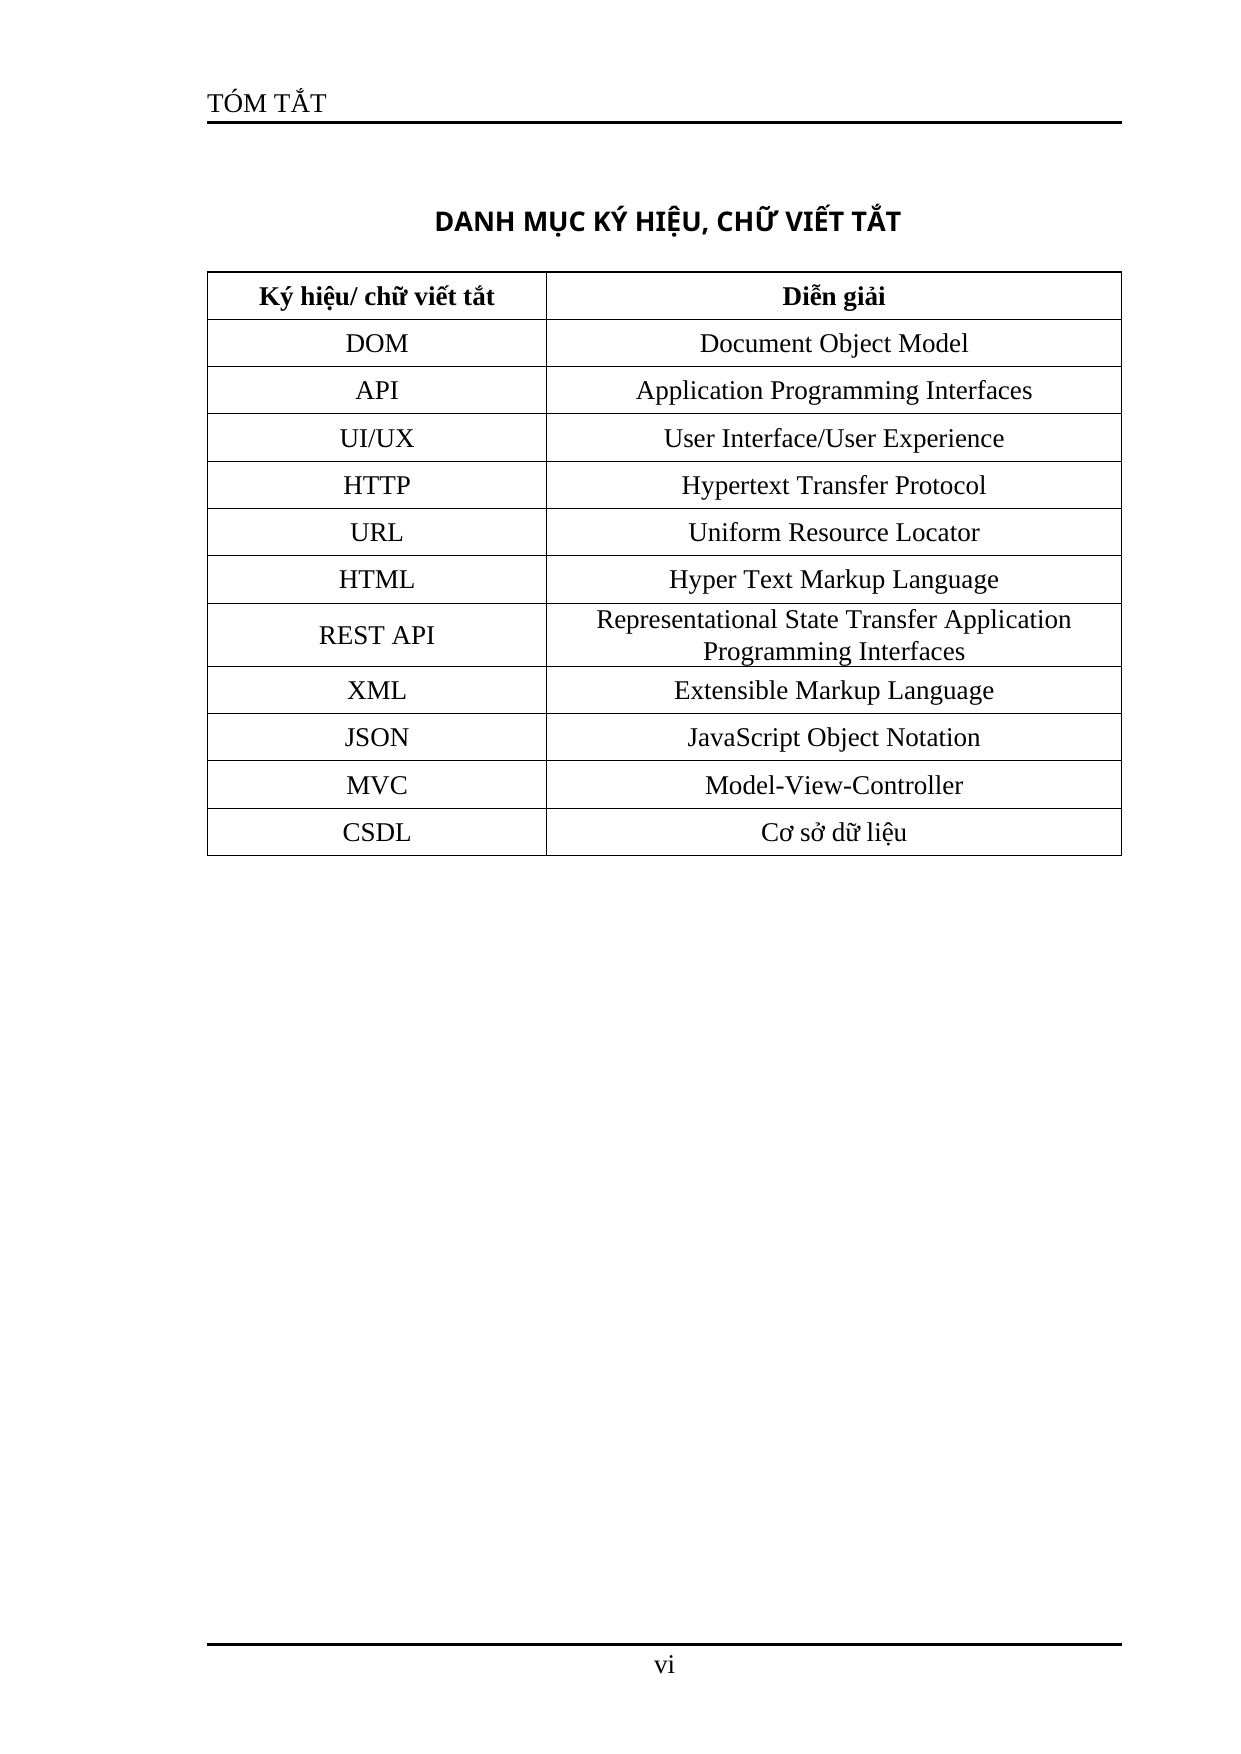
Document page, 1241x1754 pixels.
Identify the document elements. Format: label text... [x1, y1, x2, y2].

table_cell Hyper Text Markup Language [547, 556, 1121, 602]
table_cell JavaScript Object Notation [547, 714, 1121, 760]
table_cell UI/UX [208, 414, 546, 461]
table_header Ký hiệu/ chữ viết tắt [208, 273, 546, 319]
table_header Diễn giải [547, 273, 1121, 319]
table_cell URL [208, 509, 546, 555]
table_cell DOM [208, 320, 546, 366]
table_cell User Interface/User Experience [547, 414, 1121, 461]
table_cell JSON [208, 714, 546, 760]
table_cell REST API [208, 604, 546, 666]
table_cell XML [208, 667, 546, 713]
table_cell Hypertext Transfer Protocol [547, 462, 1121, 508]
table_cell Uniform Resource Locator [547, 509, 1121, 555]
table_cell Cơ sở dữ liệu [547, 809, 1121, 855]
table_cell Model-View-Controller [547, 761, 1121, 808]
table_cell MVC [208, 761, 546, 808]
table_cell HTML [208, 556, 546, 602]
subtitle DANH MỤC KÝ HIỆU, CHỮ VIẾT TẮT [207, 202, 1122, 239]
table_cell Document Object Model [547, 320, 1121, 366]
table_cell HTTP [208, 462, 546, 508]
table_cell Extensible Markup Language [547, 667, 1121, 713]
table_cell Application Programming Interfaces [547, 367, 1121, 413]
table_cell API [208, 367, 546, 413]
table_cell Representational State Transfer Application Programming Interfaces [547, 604, 1121, 666]
table_cell CSDL [208, 809, 546, 855]
